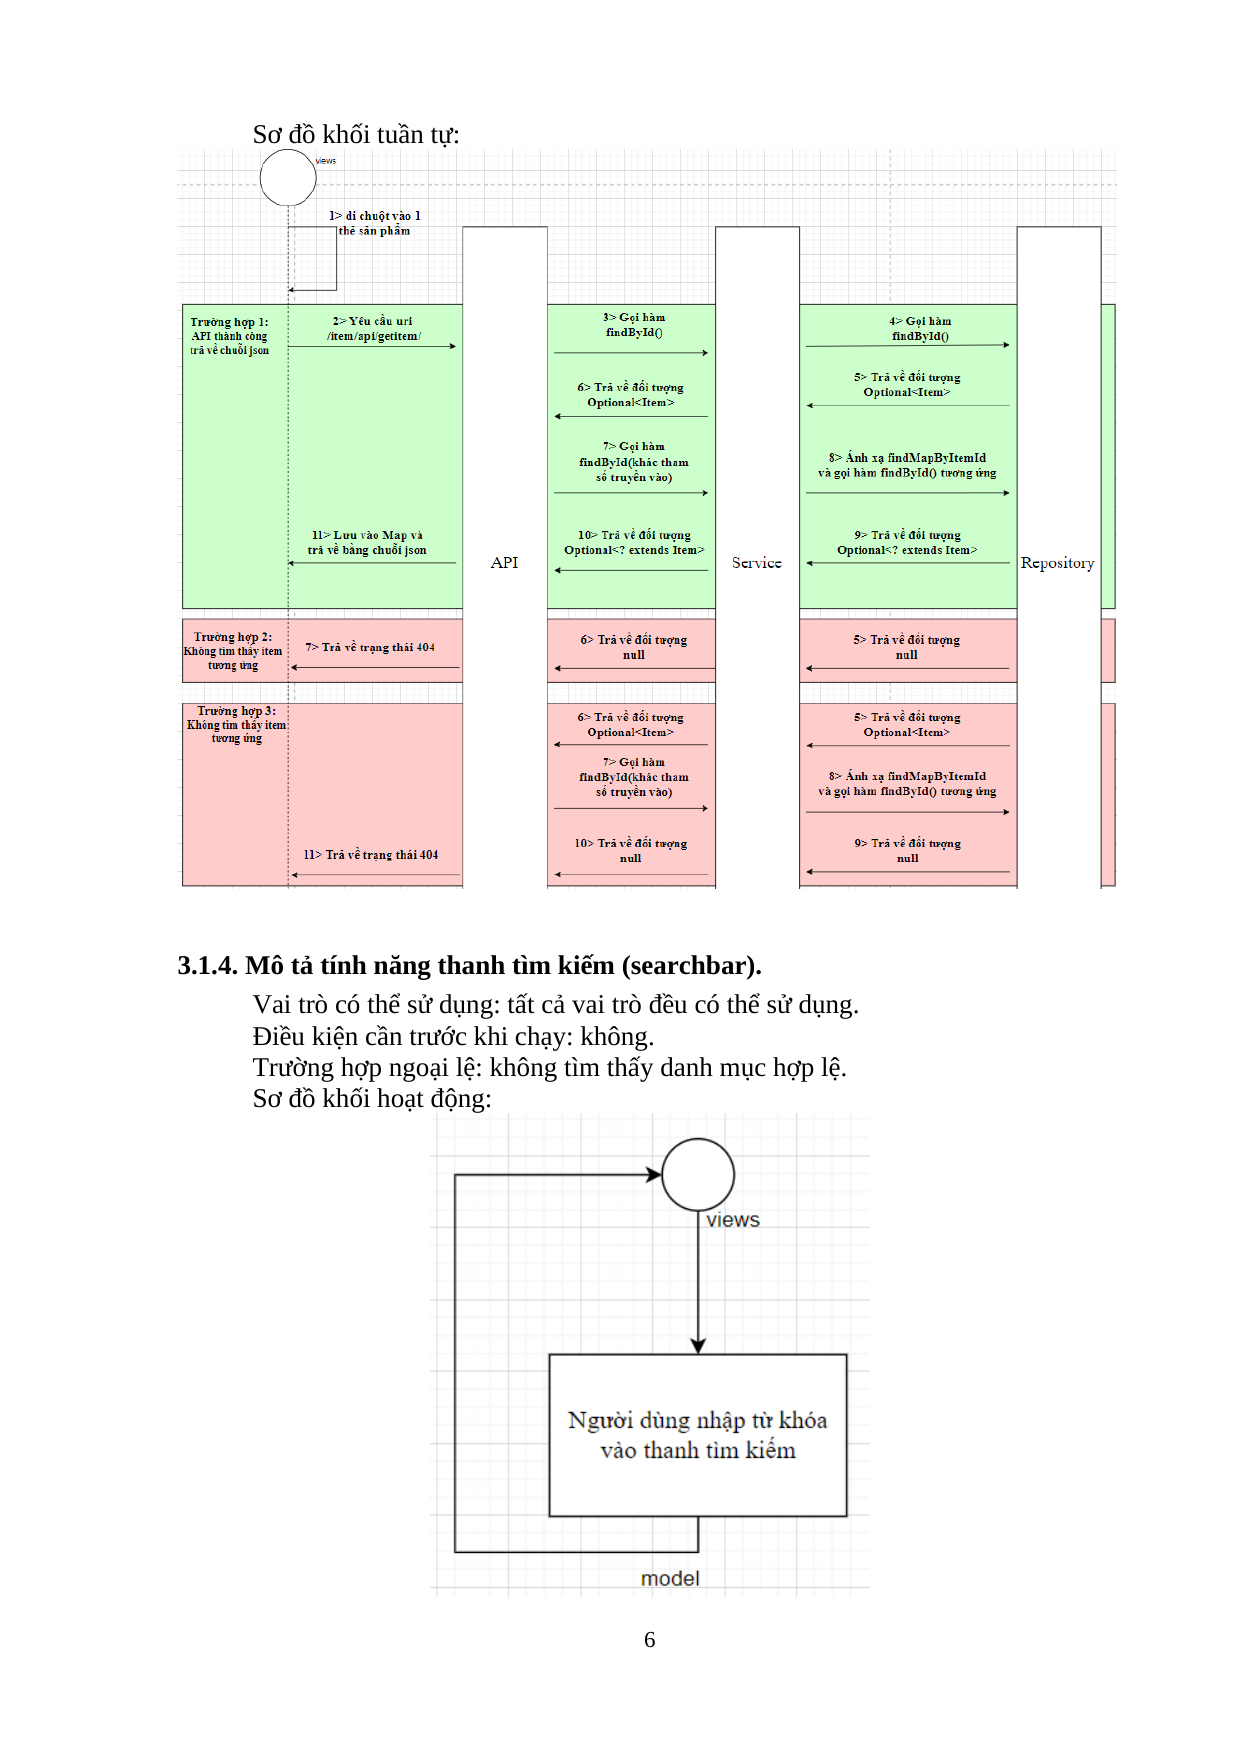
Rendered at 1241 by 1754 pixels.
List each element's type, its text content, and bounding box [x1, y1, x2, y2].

picture [429, 1113, 870, 1597]
text Điều kiện cần trước khi chạy: không. [177, 1020, 1122, 1051]
subtitle 3.1.4. Mô tả tính năng thanh tìm kiếm (searchbar). [177, 949, 1122, 980]
text Sơ đồ khối hoạt động: [177, 1082, 1122, 1113]
text Vai trò có thể sử dụng: tất cả vai trò đều có thể sử dụng. [177, 988, 1122, 1020]
text Trường hợp ngoại lệ: không tìm thấy danh mục hợp lệ. [177, 1051, 1122, 1082]
picture [177, 149, 1118, 889]
